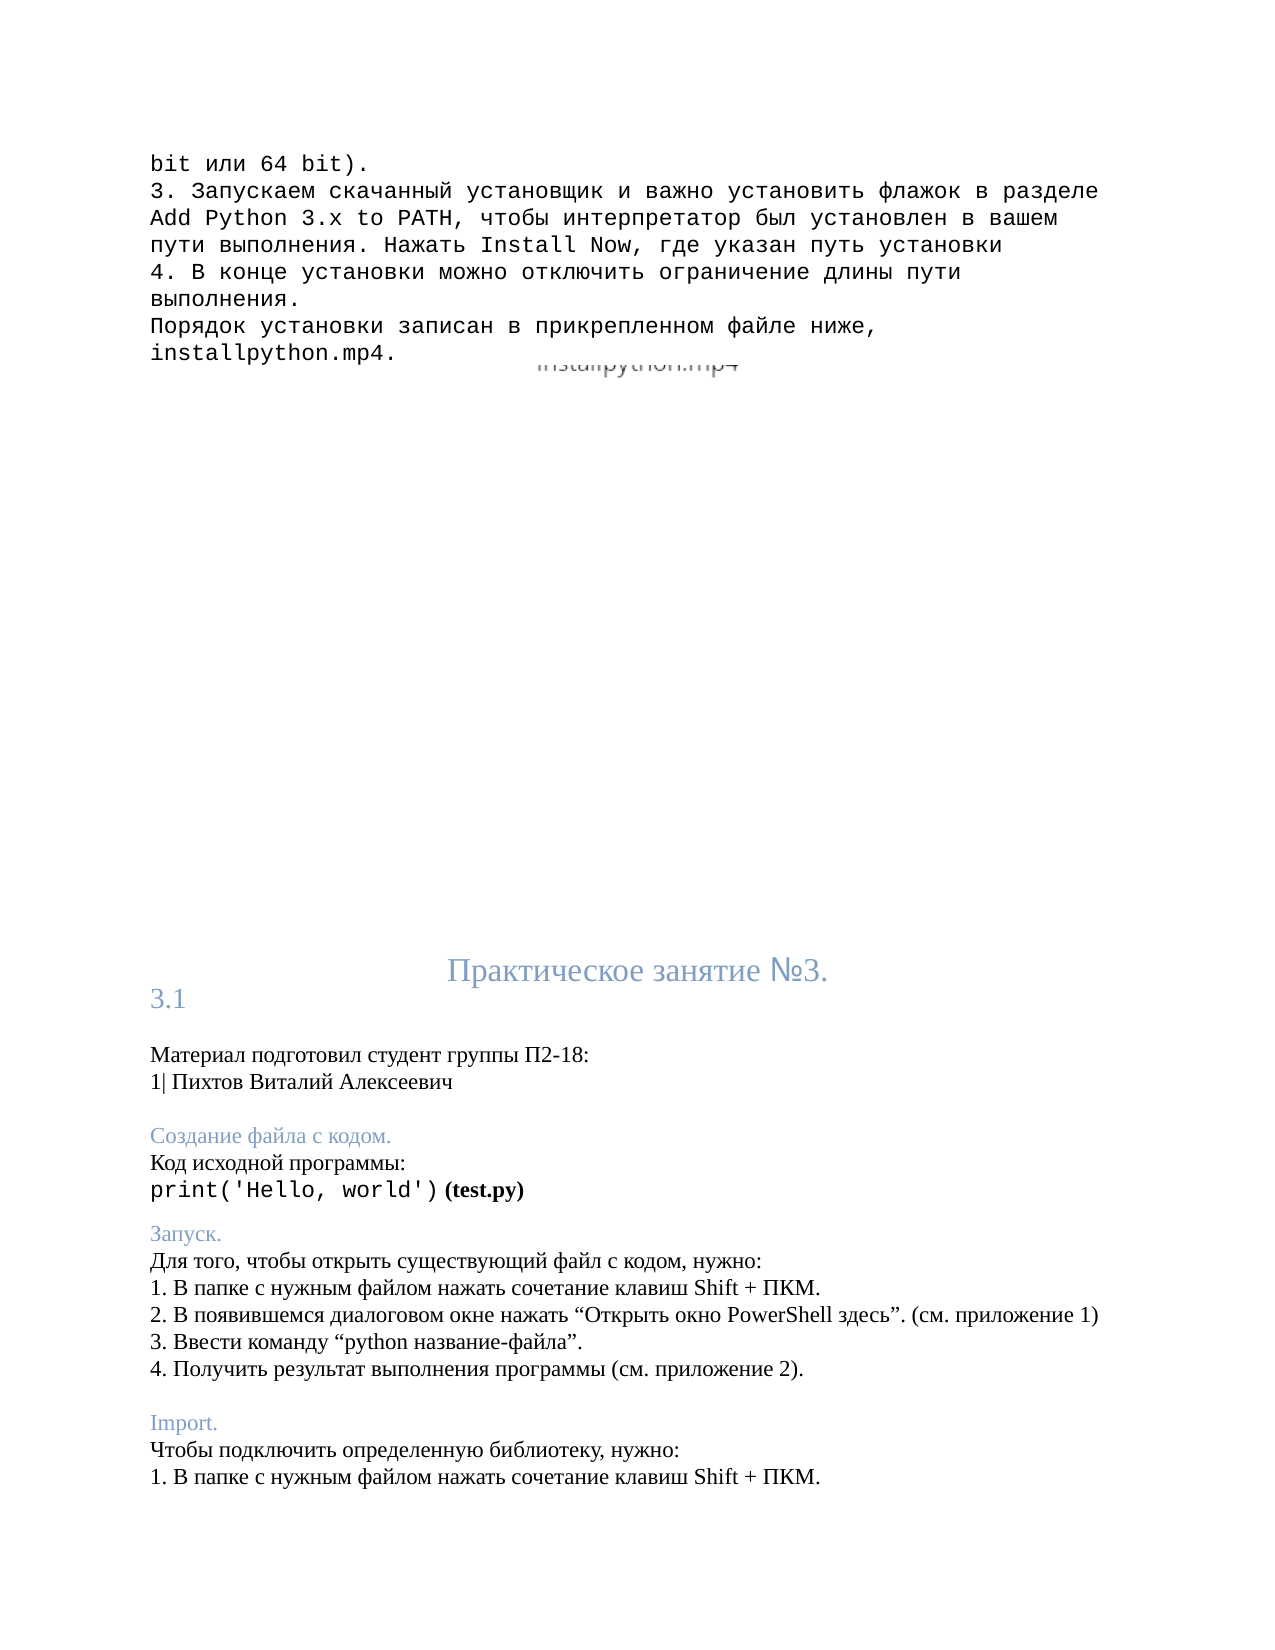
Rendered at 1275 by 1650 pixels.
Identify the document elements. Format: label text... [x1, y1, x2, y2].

text 3. Ввести команду “python название-файла”. [150, 1328, 1125, 1354]
text Чтобы подключить определенную библиотеку, нужно: 1. В папке с нужным файлом нажать сочетание клавиш Shift + ПКМ. [150, 1436, 1125, 1489]
text Import. [150, 1408, 1125, 1436]
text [150, 150, 1125, 177]
text Создание файла с кодом. [150, 1095, 1125, 1149]
text Для того, чтобы открыть существующий файл с кодом, нужно: 1. В папке с нужным файлом нажать сочетание клавиш Shift + ПКМ. [150, 1247, 1125, 1301]
text 3.1 [150, 987, 1125, 1014]
text 4. Получить результат выполнения программы (см. приложение 2). [150, 1354, 1125, 1382]
text 1| Пихтов Виталий Алексеевич [150, 1068, 1125, 1095]
text 2. В появившемся диалоговом окне нажать “Открыть окно PowerShell здесь”. (см. приложение 1) [150, 1301, 1125, 1328]
text Практическое занятие №3. [150, 960, 1125, 987]
text Код исходной программы: print('Hello, world') (test.py) [150, 1149, 1125, 1203]
text Порядок установки записан в прикрепленном файле ниже, installpython.mp4. [150, 312, 1125, 366]
text Материал подготовил студент группы П2-18: [150, 1041, 1125, 1068]
text 3. Запускаем скачанный установщик и важно установить флажок в разделе Add Python 3.x to PATH, чтобы интерпретатор был установлен в вашем пути выполнения. Нажать Install Now, где указан путь установки [150, 177, 1125, 258]
text Запуск. [150, 1220, 1125, 1247]
text 4. В конце установки можно отключить ограничение длины пути выполнения. [150, 258, 1125, 312]
